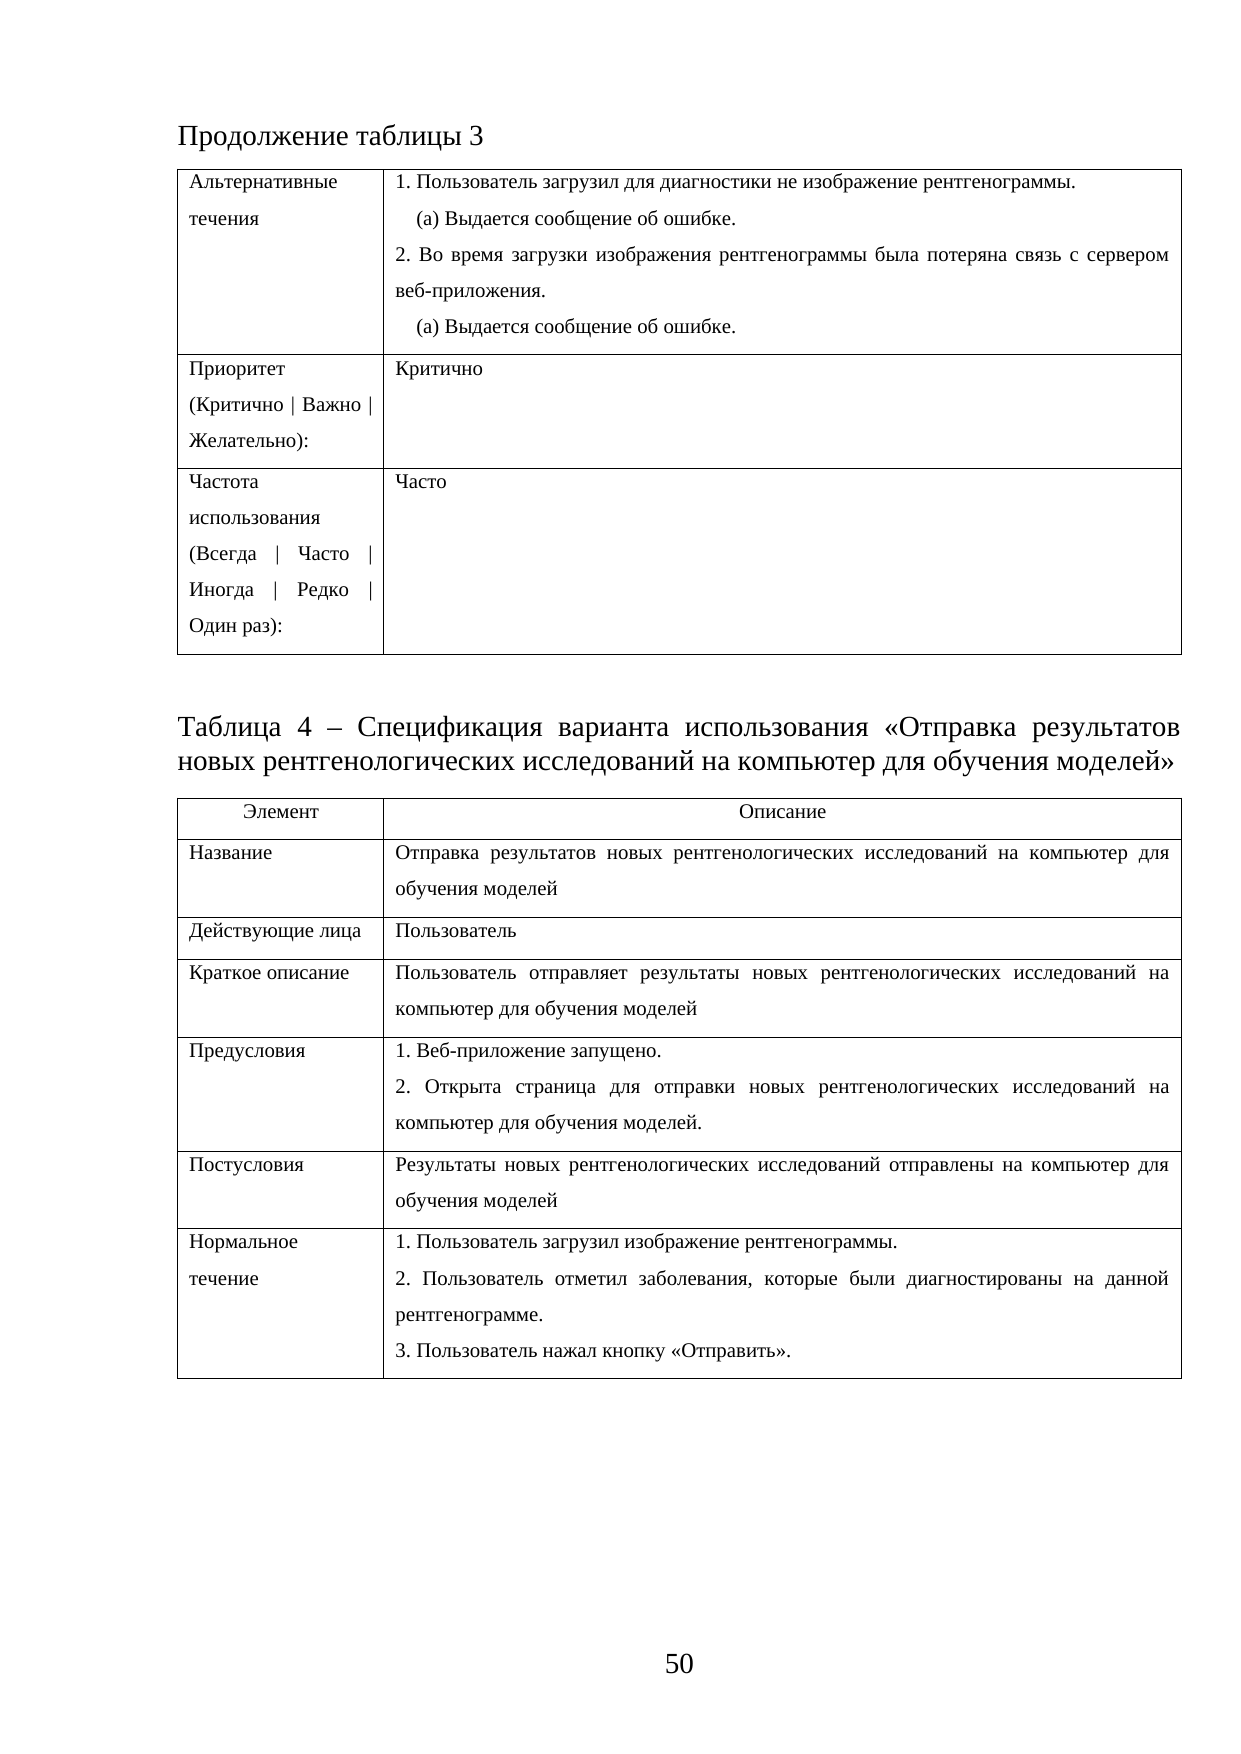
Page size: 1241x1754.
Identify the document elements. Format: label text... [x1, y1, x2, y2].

table_cell Частота использования (Всегда | Часто | Иногда | Редко | Один раз): [178, 469, 383, 654]
table_cell Название [178, 840, 383, 917]
table_cell Результаты новых рентгенологических исследований отправлены на компьютер для обучения моделей [384, 1152, 1181, 1228]
table_cell Пользователь отправляет результаты новых рентгенологических исследований на компьютер для обучения моделей [384, 960, 1181, 1037]
text Продолжение таблицы 3 [177, 118, 1181, 152]
table_header Элемент [178, 799, 383, 839]
table_header Альтернативные течения [178, 170, 383, 354]
table_cell Предусловия [178, 1038, 383, 1151]
table_cell Действующие лица [178, 918, 383, 959]
table_cell Критично [384, 355, 1181, 468]
table_cell Краткое описание [178, 960, 383, 1037]
table_header 1. Пользователь загрузил для диагностики не изображение рентгенограммы. (a) Выдается сообщение об ошибке. 2. Во время загрузки изображения рентгенограммы была потеряна связь с сервером веб-приложения. (а) Выдается сообщение об ошибке. [384, 170, 1181, 354]
table_cell Часто [384, 469, 1181, 654]
table_header Описание [384, 799, 1181, 839]
table_cell 1. Веб-приложение запущено. 2. Открыта страница для отправки новых рентгенологических исследований на компьютер для обучения моделей. [384, 1038, 1181, 1151]
table_cell Постусловия [178, 1152, 383, 1228]
table_cell Нормальное течение [178, 1229, 383, 1378]
table_cell 1. Пользователь загрузил изображение рентгенограммы. 2. Пользователь отметил заболевания, которые были диагностированы на данной рентгенограмме. 3. Пользователь нажал кнопку «Отправить». [384, 1229, 1181, 1378]
text Таблица 4 – Спецификация варианта использования «Отправка результатов новых рентгенологических исследований на компьютер для обучения моделей» [177, 709, 1181, 777]
table_cell Приоритет (Критично | Важно | Желательно): [178, 355, 383, 468]
table_cell Отправка результатов новых рентгенологических исследований на компьютер для обучения моделей [384, 840, 1181, 917]
table_cell Пользователь [384, 918, 1181, 959]
